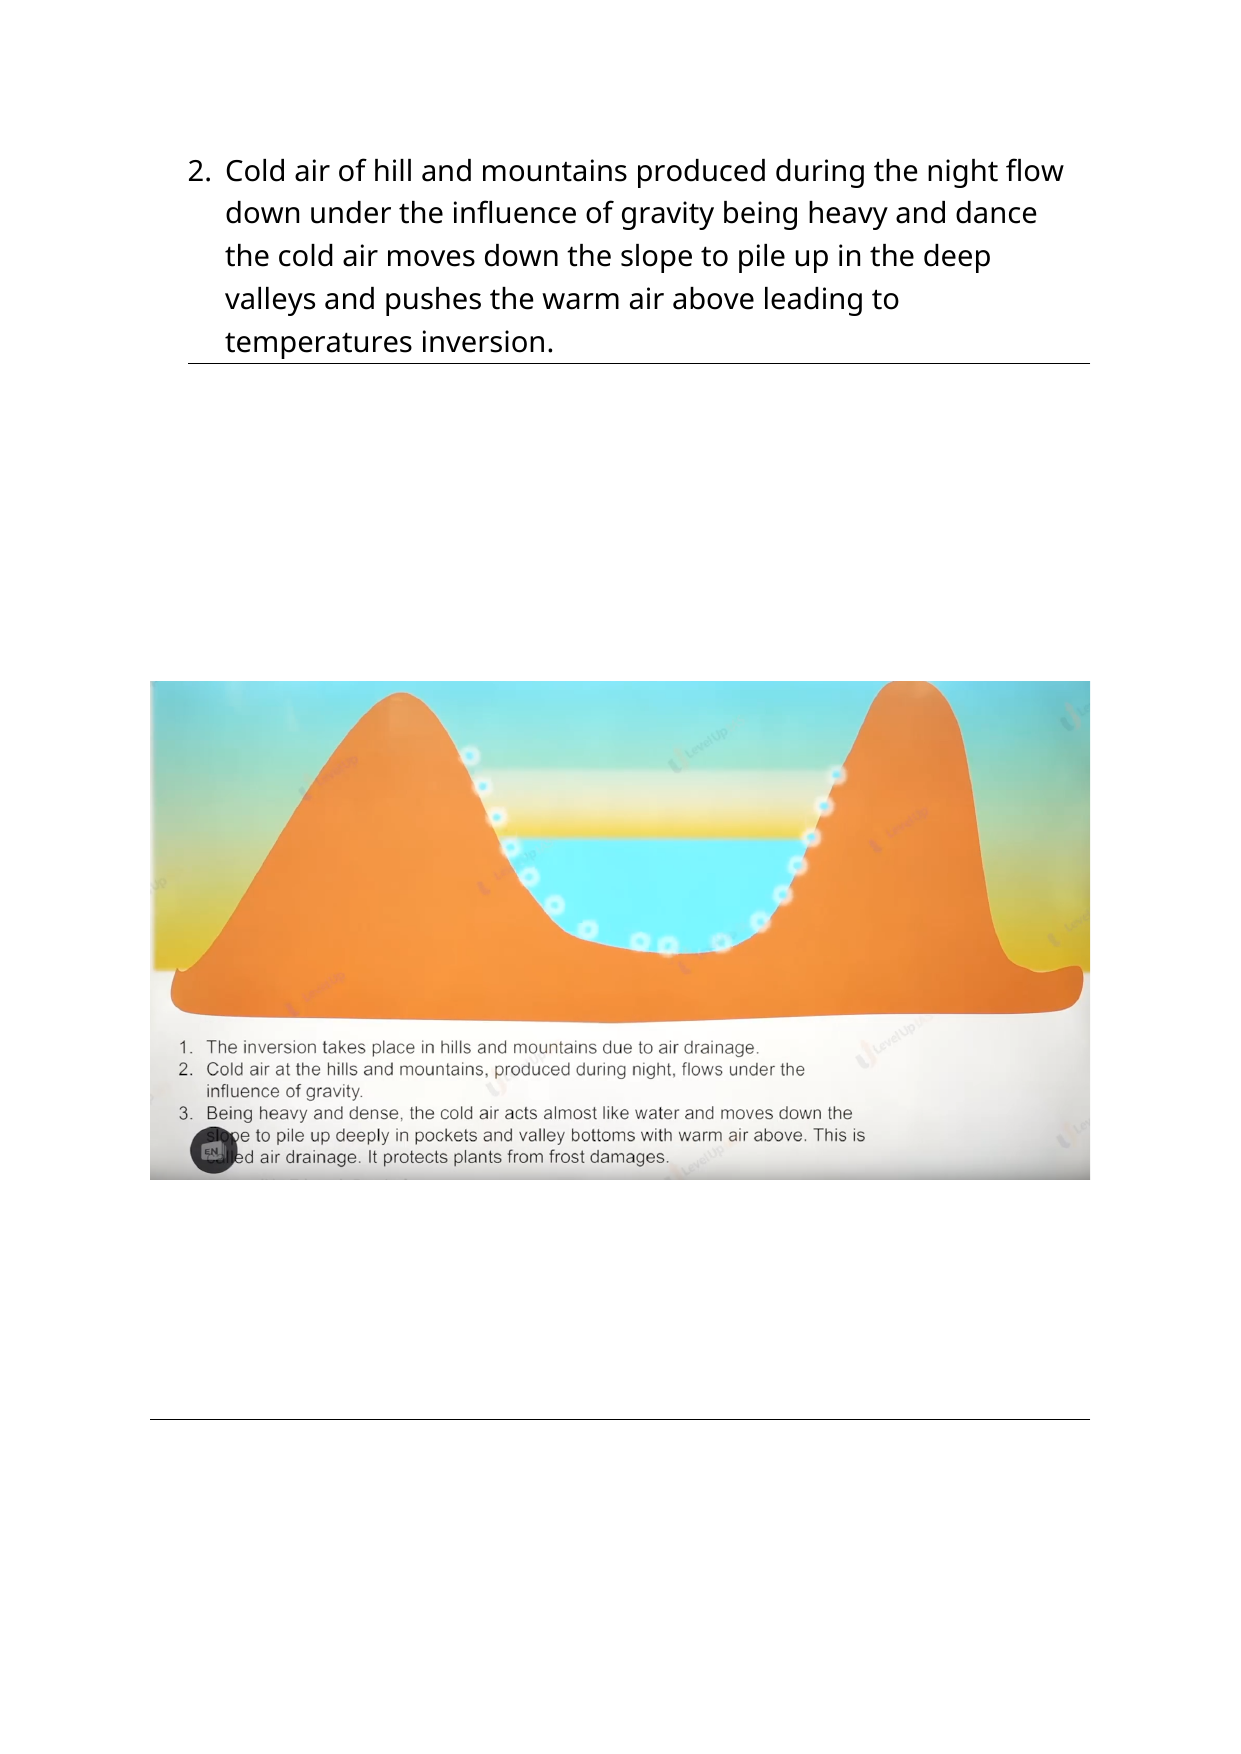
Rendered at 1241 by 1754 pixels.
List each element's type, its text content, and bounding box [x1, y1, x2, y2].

list Cold air of hill and mountains produced during the night flow down under the influence of gravity being heavy and dance the cold air moves down the slope to pile up in the deep valleys and pushes the warm air above leading to temperatures inversion. [187, 150, 1090, 364]
picture [150, 681, 1091, 1180]
